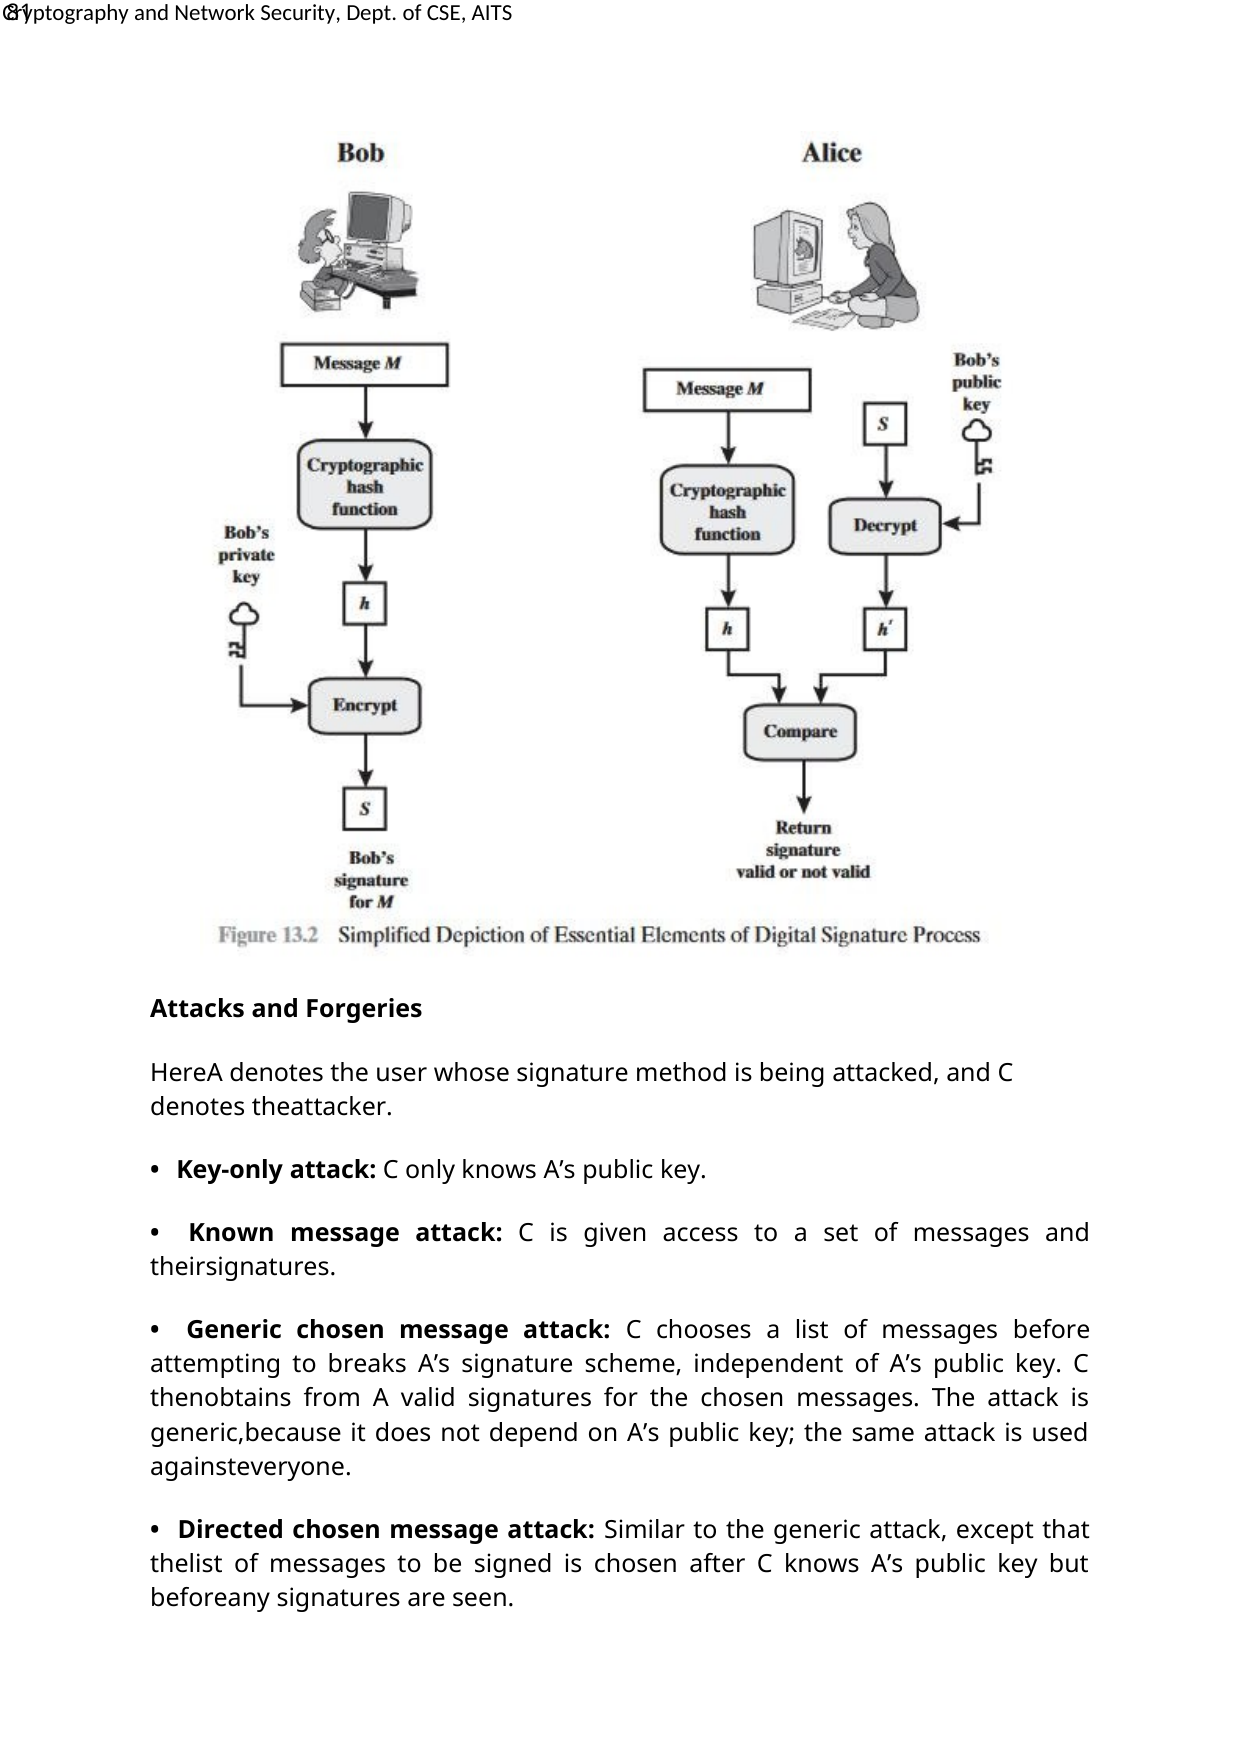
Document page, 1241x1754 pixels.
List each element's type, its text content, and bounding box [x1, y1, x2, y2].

subtitle Attacks and Forgeries [150, 991, 1213, 1025]
list Directed chosen message attack: Similar to the generic attack, except that thelist of messages to be signed is chosen after C knows A’s public key but beforeany signatures are seen. [150, 1512, 1091, 1614]
list Key-only attack: C only knows A’s public key. [150, 1152, 1213, 1186]
text HereA denotes the user whose signature method is being attacked, and C denotes theattacker. [150, 1054, 1092, 1122]
list Generic chosen message attack: C chooses a list of messages before attempting to breaks A’s signature scheme, independent of A’s public key. C thenobtains from A valid signatures for the chosen messages. The attack is generic,because it does not depend on A’s public key; the same attack is used againsteveryone. [150, 1312, 1091, 1482]
picture [200, 131, 1013, 961]
list Known message attack: C is given access to a set of messages and theirsignatures. [150, 1214, 1090, 1283]
